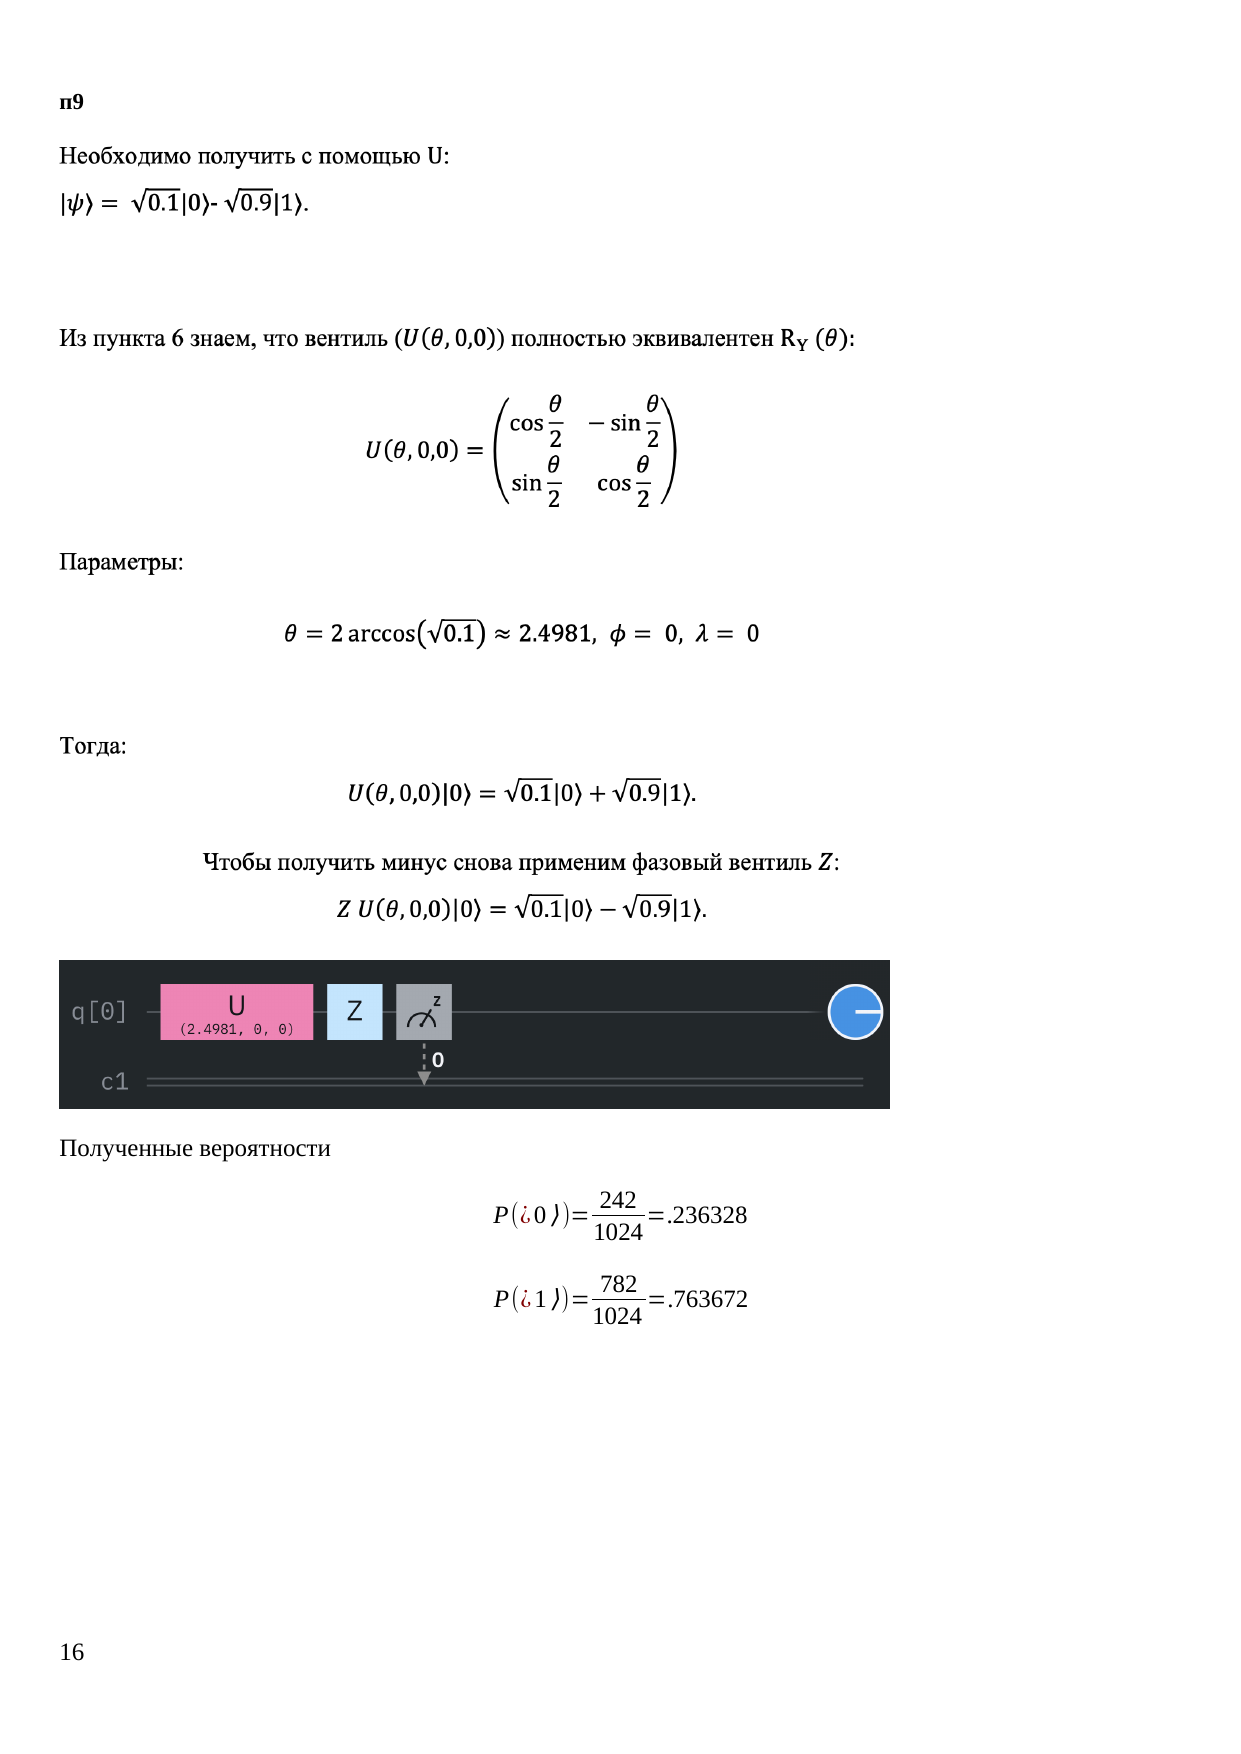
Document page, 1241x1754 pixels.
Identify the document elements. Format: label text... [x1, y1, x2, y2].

picture [59, 960, 890, 1109]
subtitle п9 [59, 88, 1181, 114]
picture [59, 139, 862, 936]
text Полученные вероятности [59, 1133, 1181, 1162]
